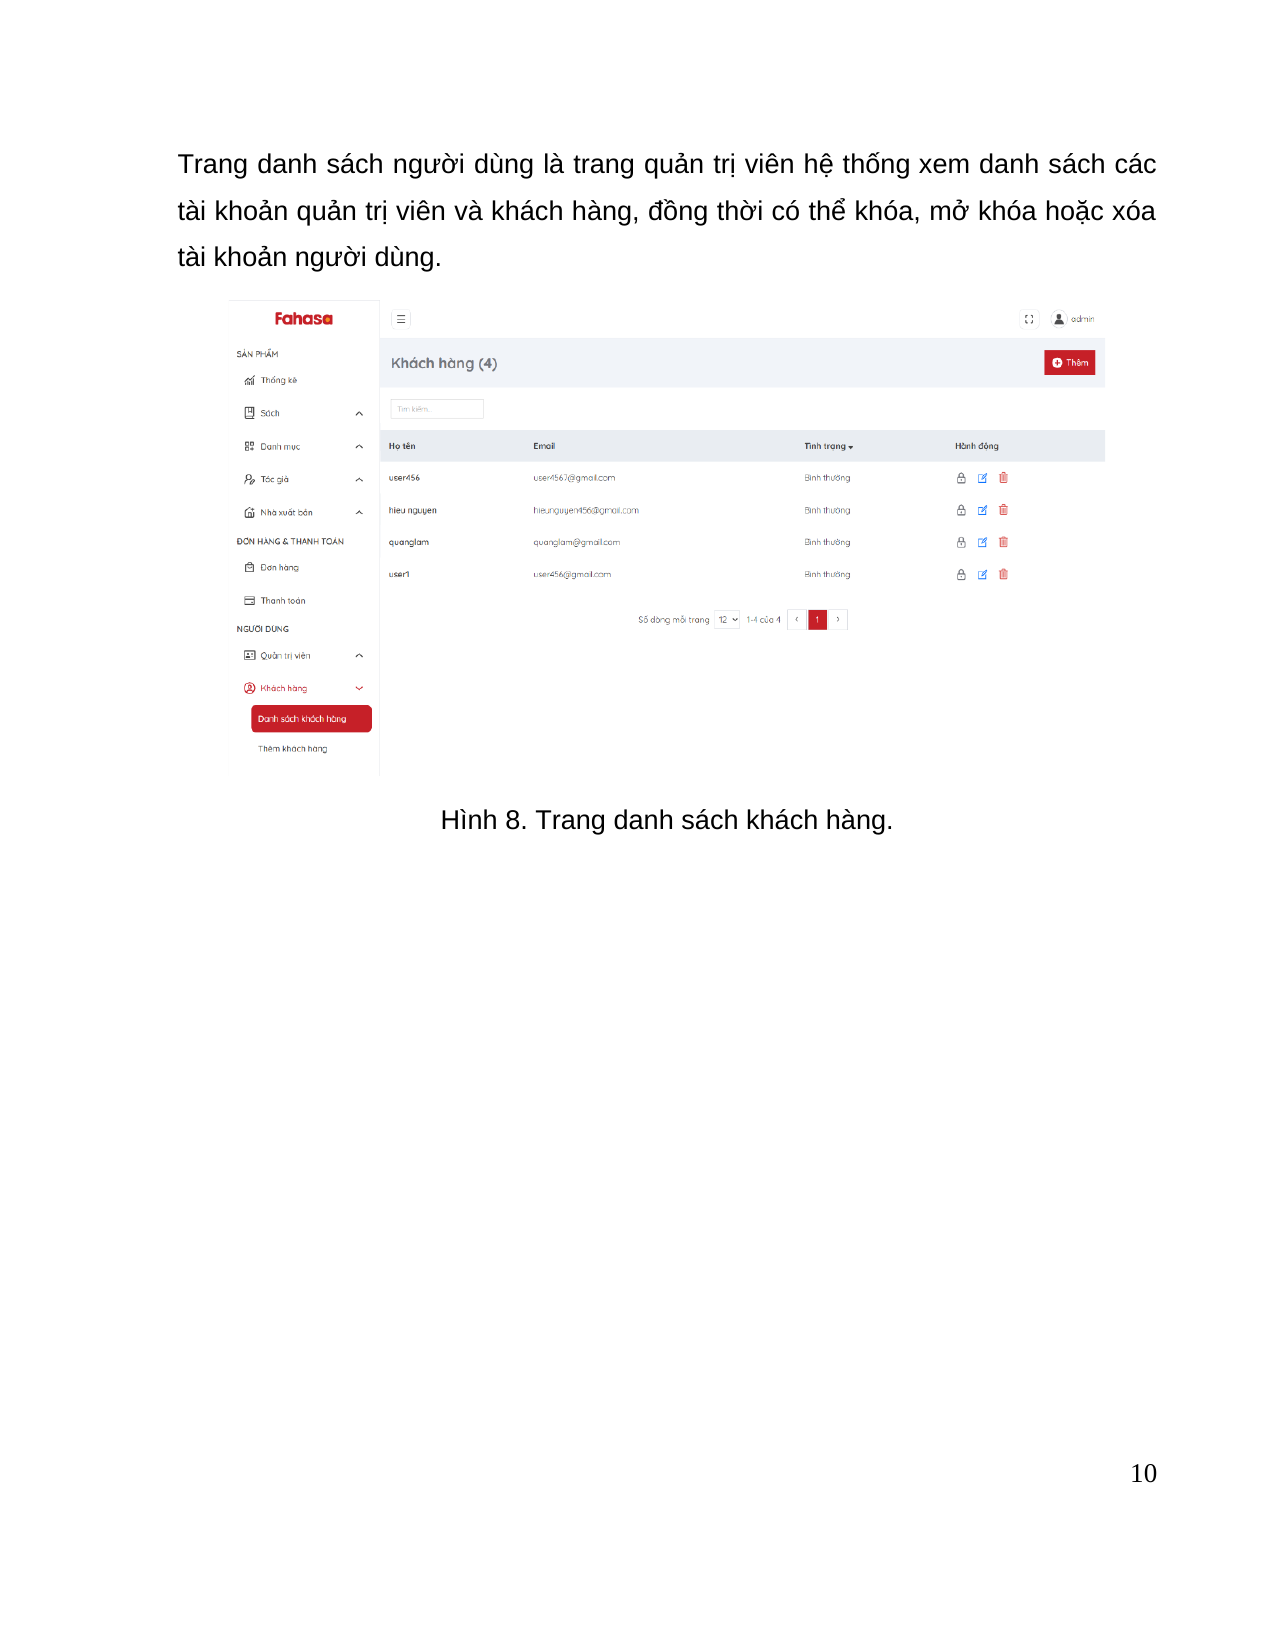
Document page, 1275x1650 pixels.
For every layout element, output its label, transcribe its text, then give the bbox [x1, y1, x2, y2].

picture [228, 300, 1106, 776]
text Trang danh sách người dùng là trang quản trị viên hệ thống xem danh sách các tài khoản quản trị viên và khách hàng, đồng thời có thể khóa, mở khóa hoặc xóa tài khoản người dùng. [177, 148, 1157, 273]
text Hình 8. Trang danh sách khách hàng. [177, 804, 1157, 835]
